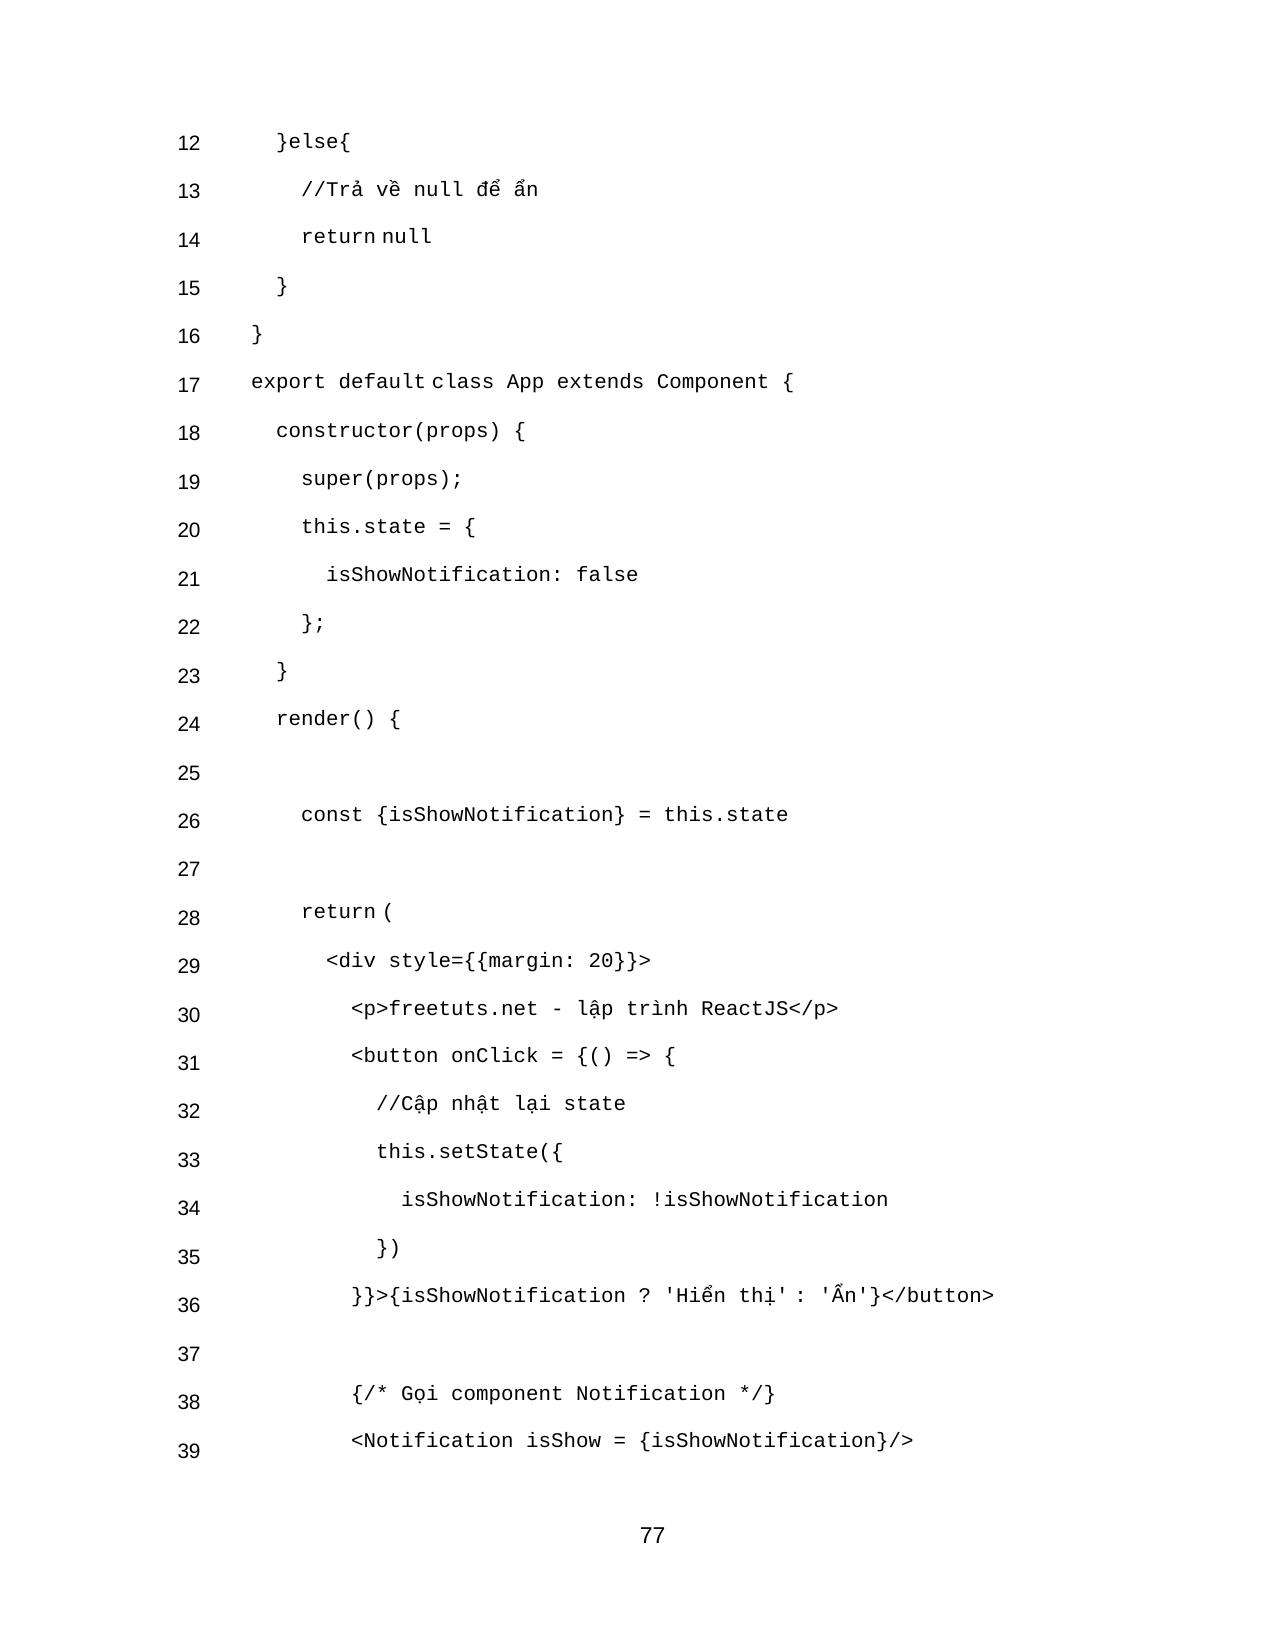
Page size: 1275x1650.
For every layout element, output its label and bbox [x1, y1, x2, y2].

table_header [177, 118, 251, 1488]
table_header [251, 118, 1260, 1488]
